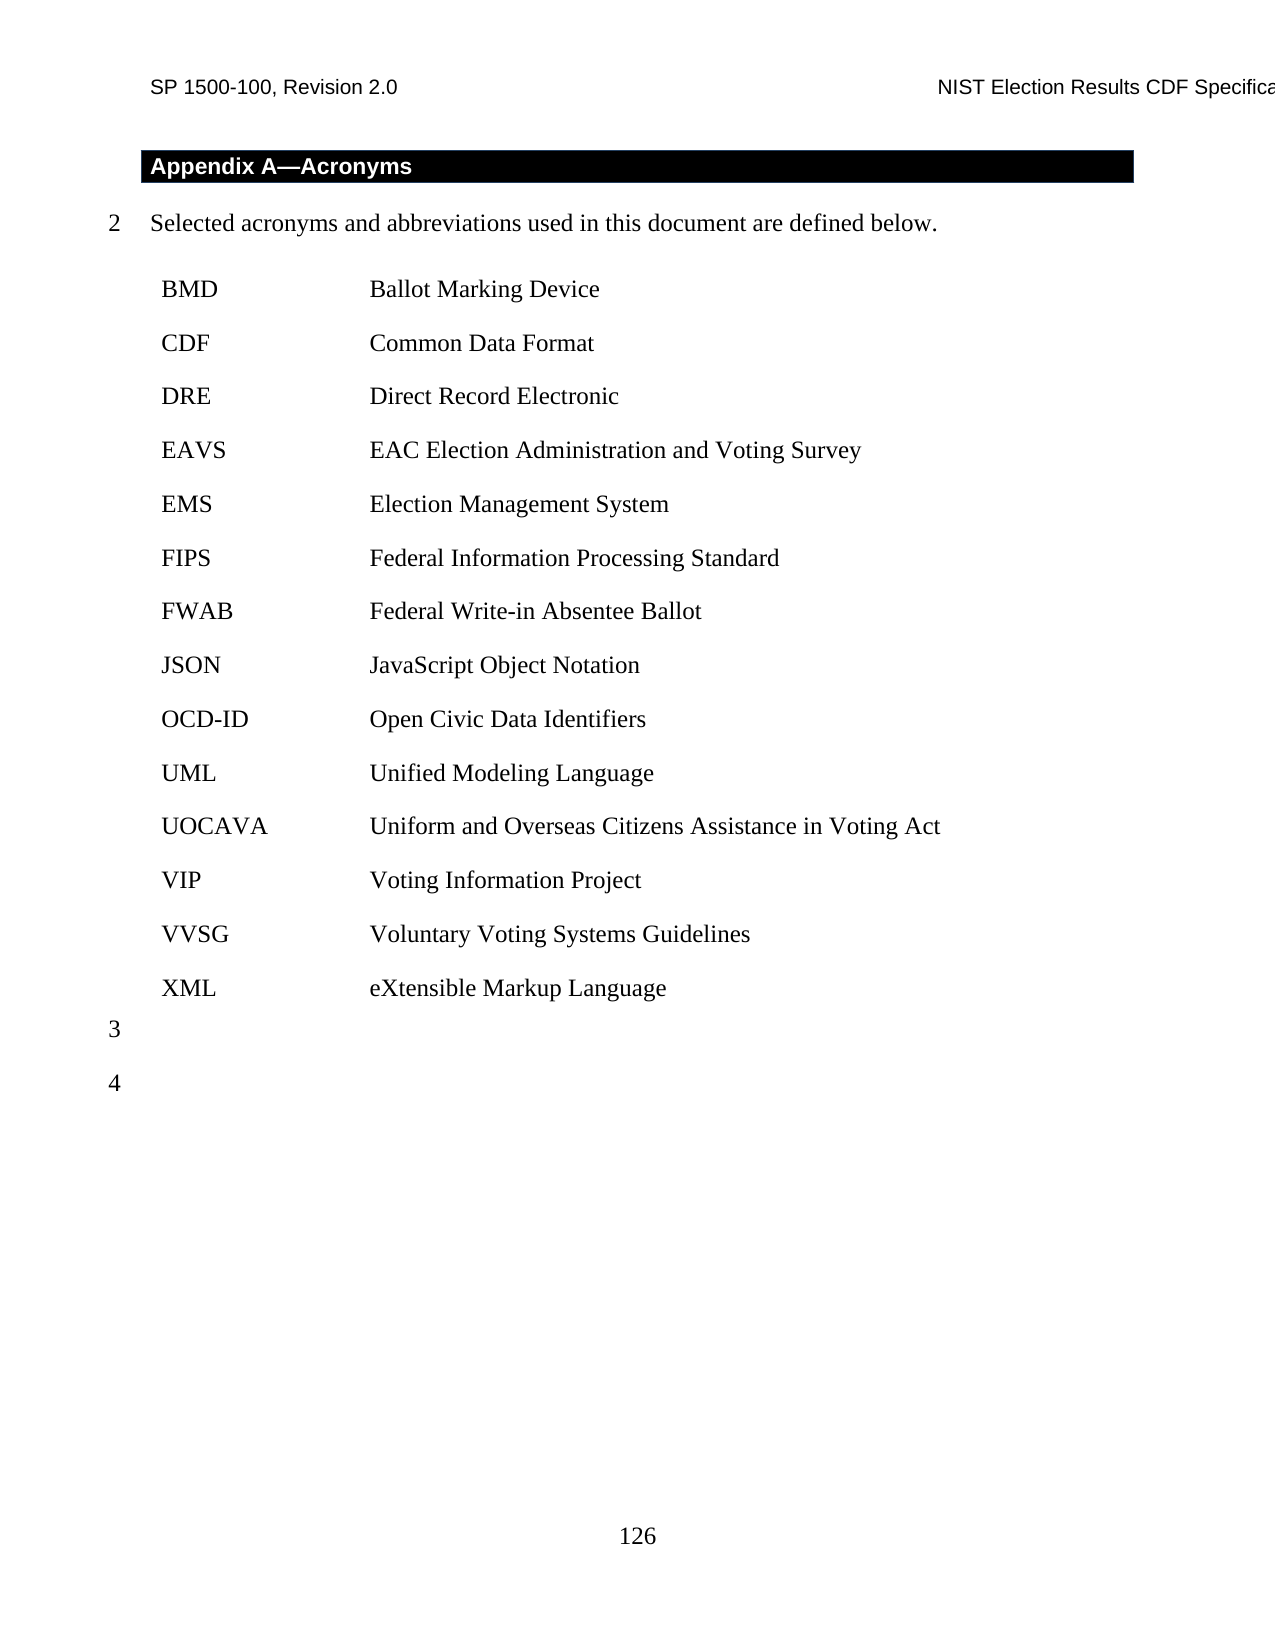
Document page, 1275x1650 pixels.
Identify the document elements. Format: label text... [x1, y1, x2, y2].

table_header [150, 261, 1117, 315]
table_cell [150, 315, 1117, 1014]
text Selected acronyms and abbreviations used in this document are defined below. [150, 208, 1125, 236]
subtitle Acronyms [142, 151, 1133, 182]
